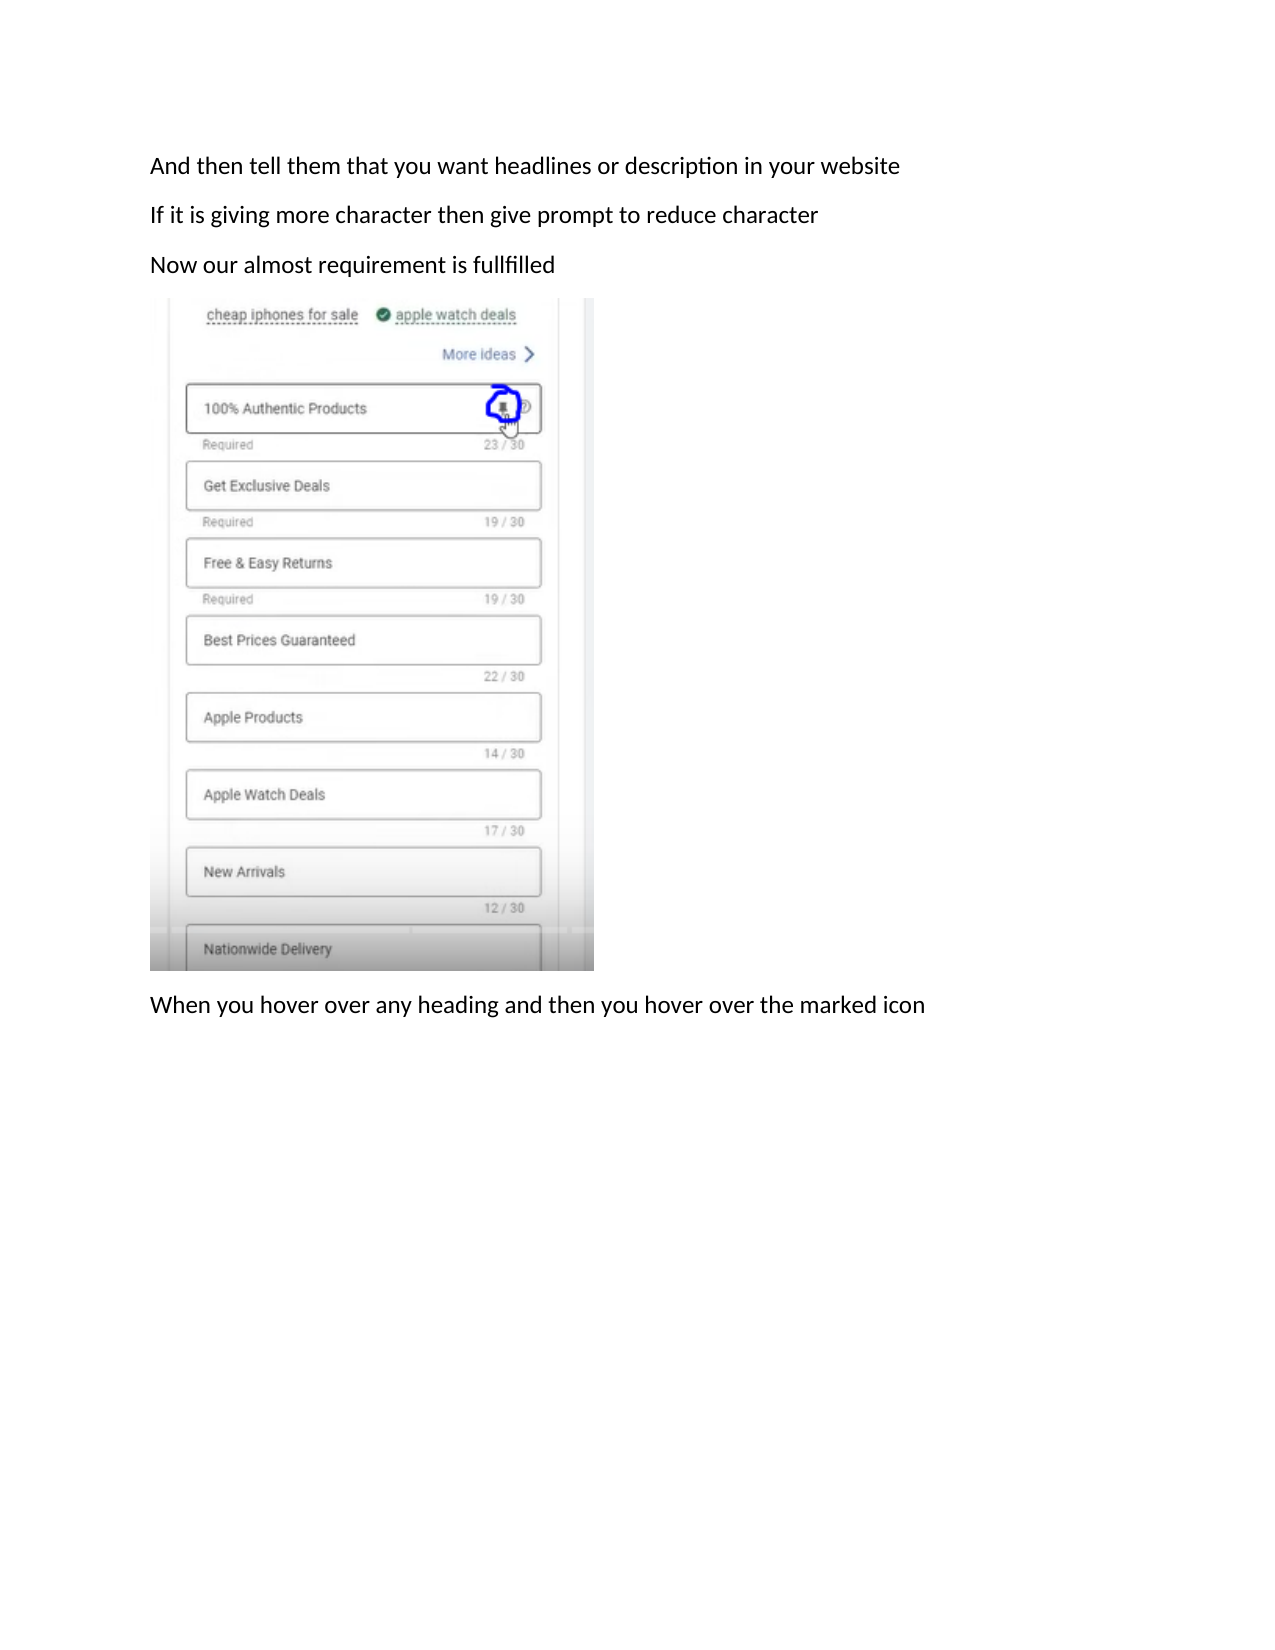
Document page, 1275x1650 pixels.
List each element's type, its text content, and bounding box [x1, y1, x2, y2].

text When you hover over any heading and then you hover over the marked icon [150, 989, 1125, 1020]
picture [150, 298, 594, 971]
text If it is giving more character then give prompt to reduce character [150, 199, 1125, 230]
text Now our almost requirement is fullfilled [150, 249, 1125, 280]
text And then tell them that you want headlines or description in your website [150, 150, 1125, 181]
